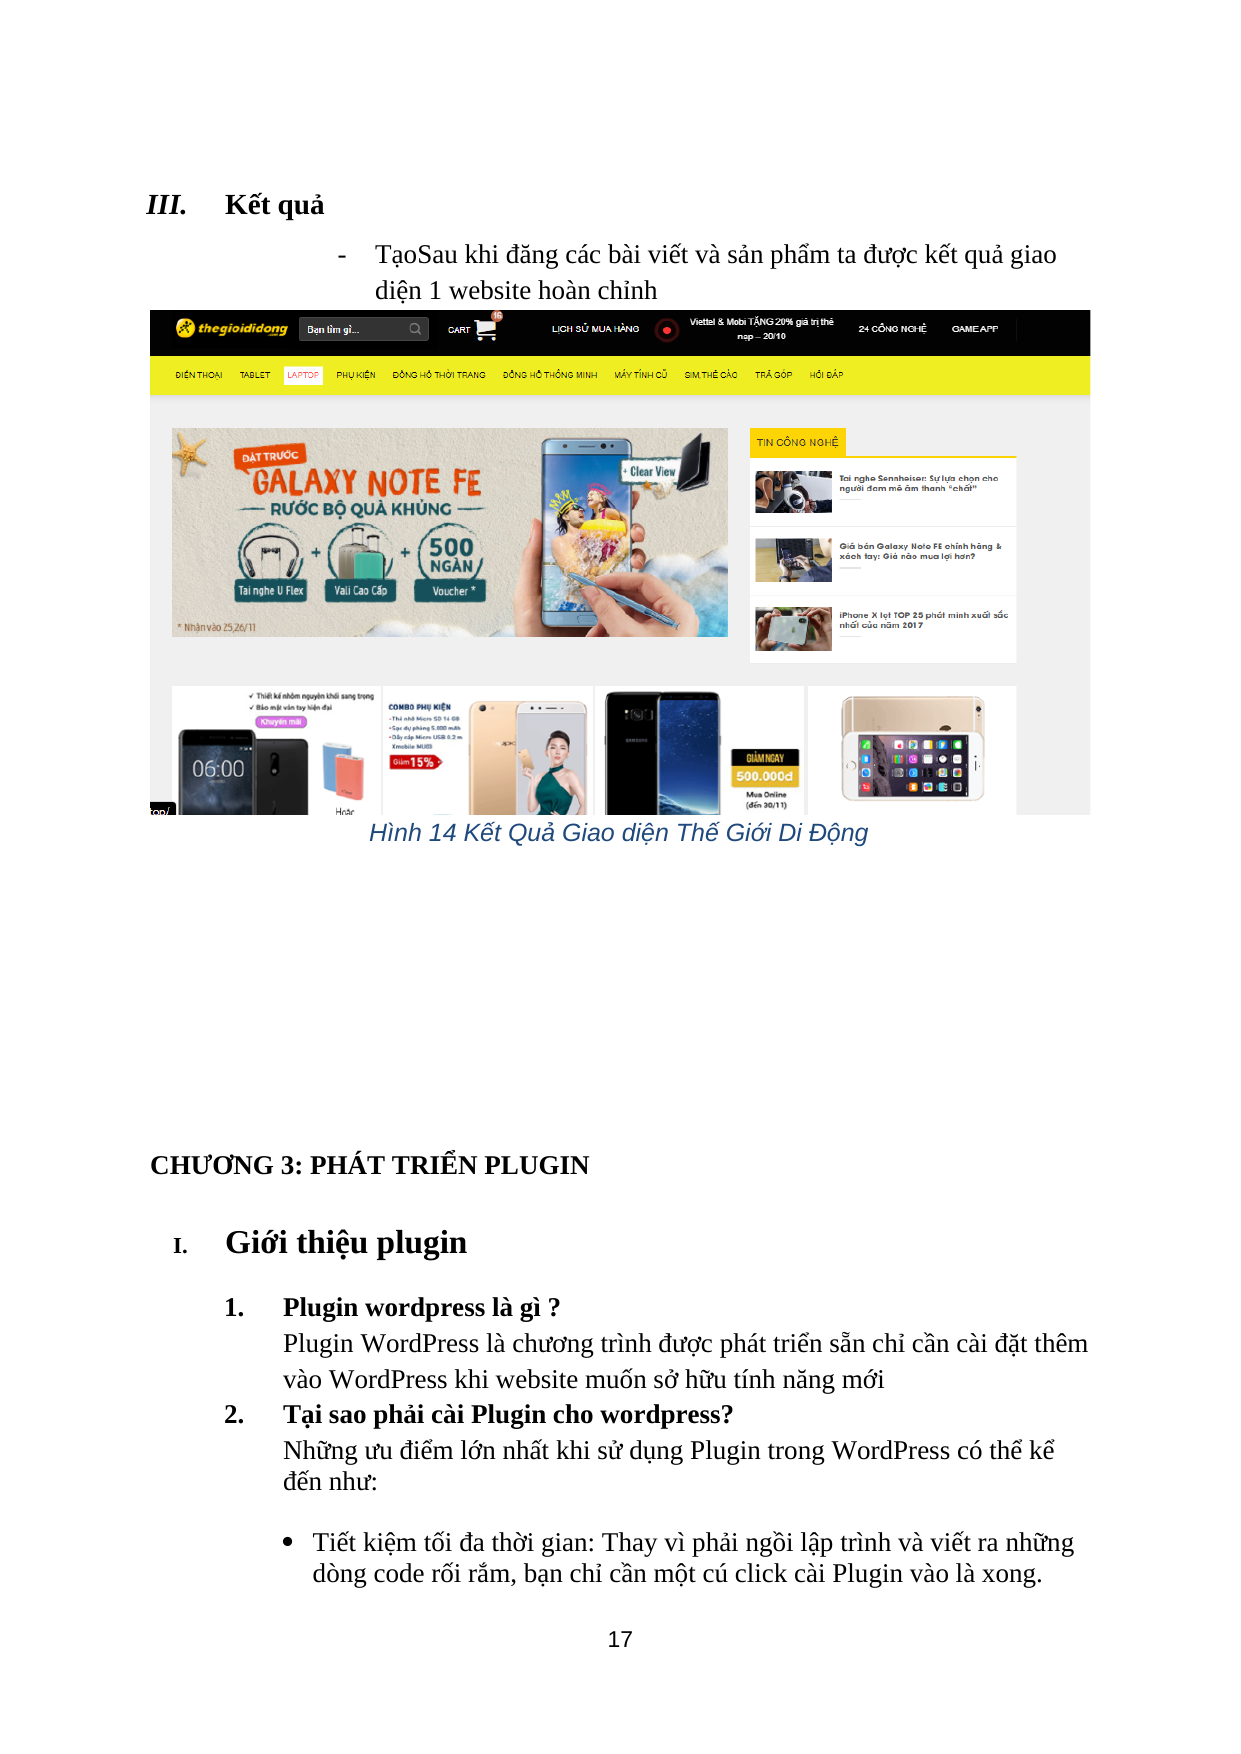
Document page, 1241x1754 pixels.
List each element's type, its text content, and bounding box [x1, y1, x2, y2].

subtitle CHƯƠNG 3: PHÁT TRIỂN PLUGIN [150, 1149, 1090, 1180]
picture [150, 310, 1091, 815]
text Những ưu điểm lớn nhất khi sử dụng Plugin trong WordPress có thể kể đến như: [283, 1434, 1090, 1497]
list Tiết kiệm tối đa thời gian: Thay vì phải ngồi lập trình và viết ra những dòng code rối rắm, bạn chỉ cần một cú click cài Plugin vào là xong. [283, 1526, 1090, 1588]
subtitle Giới thiệu plugin [187, 1222, 1090, 1261]
text Hình 14 Kết Quả Giao diện Thế Giới Di Động [150, 818, 1090, 847]
list Plugin wordpress là gì ? [224, 1291, 1090, 1322]
list Plugin WordPress là chương trình được phát triển sẵn chỉ cần cài đặt thêm vào WordPress khi website muốn sở hữu tính năng mới [283, 1327, 1090, 1394]
list Tại sao phải cài Plugin cho wordpress? [224, 1398, 1090, 1430]
subtitle Kết quả [187, 187, 1090, 221]
list TạoSau khi đăng các bài viết và sản phẩm ta được kết quả giao diện 1 website hoàn chỉnh [337, 238, 1090, 305]
